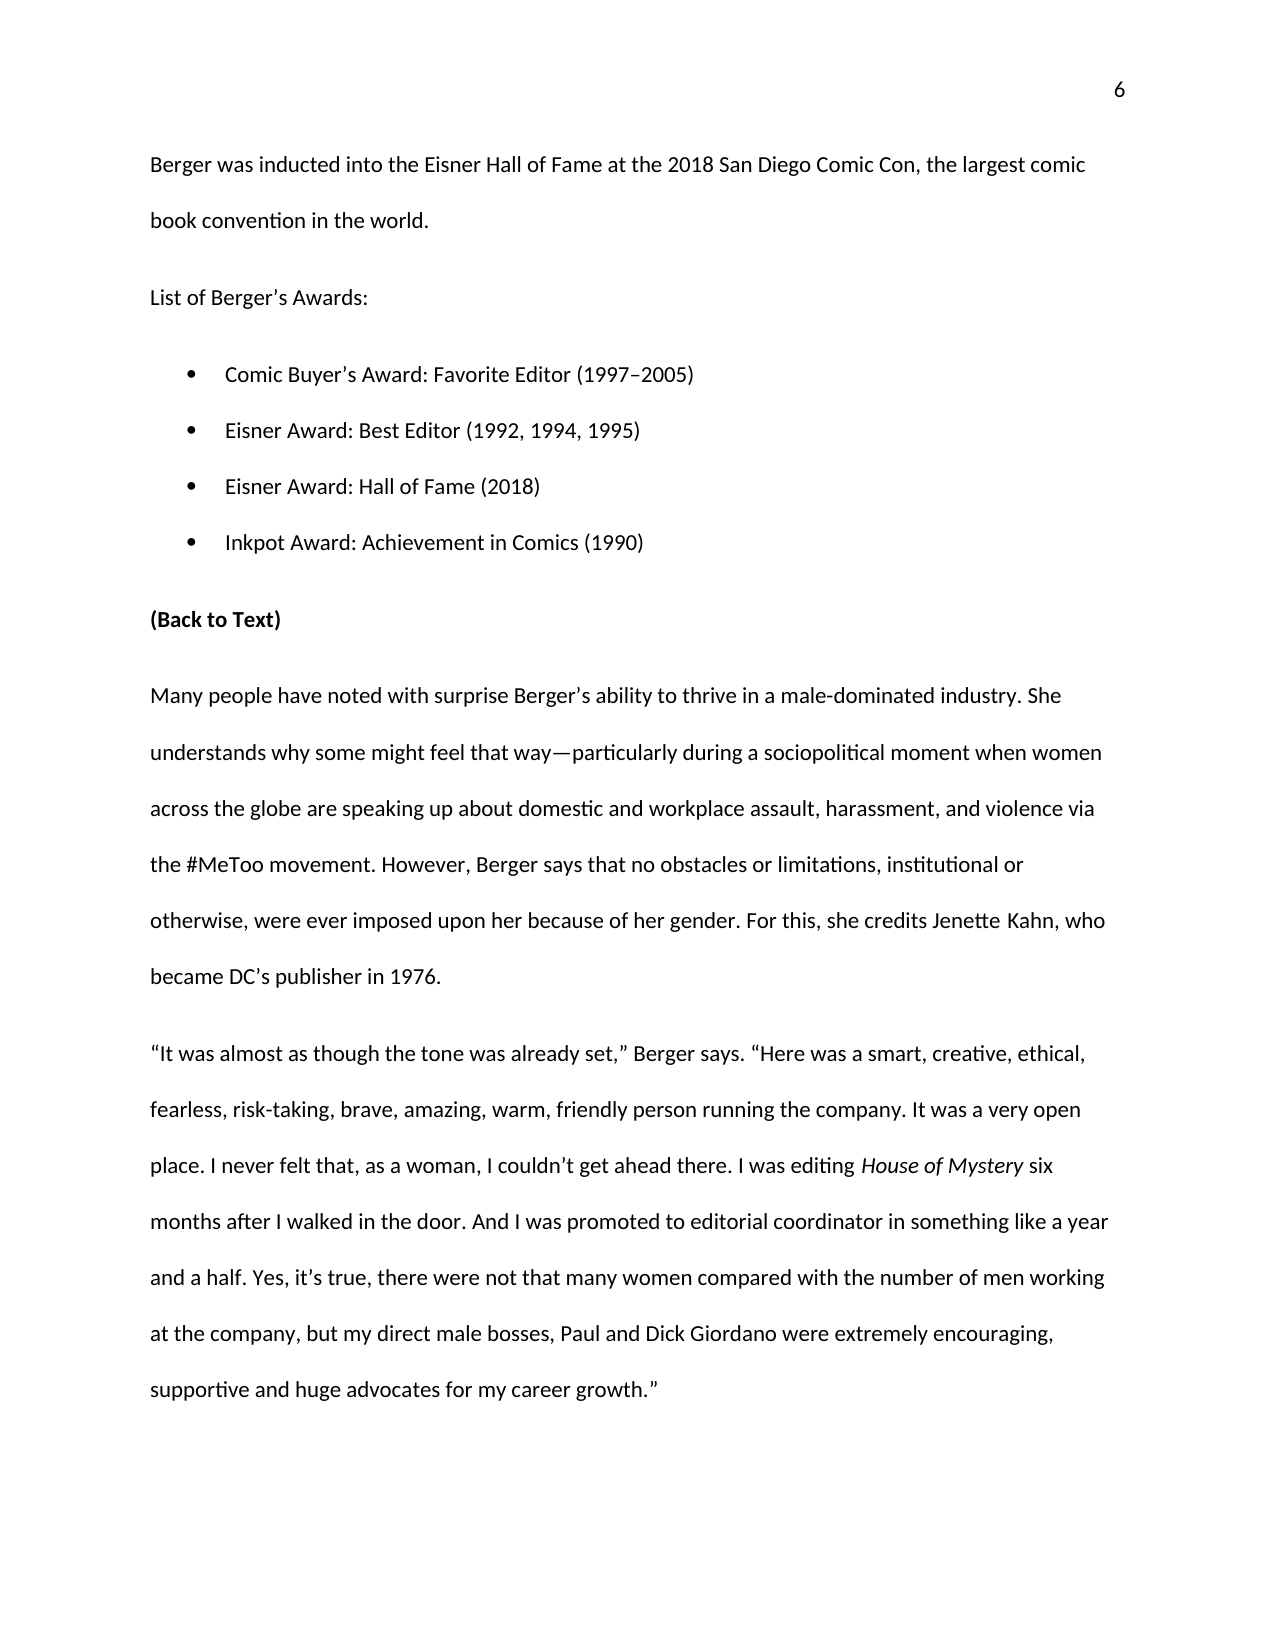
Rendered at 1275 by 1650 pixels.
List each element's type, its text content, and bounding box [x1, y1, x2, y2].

list Comic Buyer’s Award: Favorite Editor (1997–2005) [187, 360, 1125, 388]
text (Back to Text) [150, 605, 1125, 633]
list Eisner Award: Best Editor (1992, 1994, 1995) [187, 416, 1125, 444]
text Many people have noted with surprise Berger’s ability to thrive in a male-dominated industry. She understands why some might feel that way—particularly during a sociopolitical moment when women across the globe are speaking up about domestic and workplace assault, harassment, and violence via the #MeToo movement. However, Berger says that no obstacles or limitations, institutional or otherwise, were ever imposed upon her because of her gender. For this, she credits Jenette Kahn, who became DC’s publisher in 1976. [150, 682, 1125, 990]
list Inkpot Award: Achievement in Comics (1990) [187, 528, 1125, 556]
text Berger was inducted into the Eisner Hall of Fame at the 2018 San Diego Comic Con, the largest comic book convention in the world. [150, 150, 1125, 234]
list Eisner Award: Hall of Fame (2018) [187, 472, 1125, 500]
text “It was almost as though the tone was already set,” Berger says. “Here was a smart, creative, ethical, fearless, risk-taking, brave, amazing, warm, friendly person running the company. It was a very open place. I never felt that, as a woman, I couldn’t get ahead there. I was editing House of Mystery six months after I walked in the door. And I was promoted to editorial coordinator in something like a year and a half. Yes, it’s true, there were not that many women compared with the number of men working at the company, but my direct male bosses, Paul and Dick Giordano were extremely encouraging, supportive and huge advocates for my career growth.” [150, 1039, 1125, 1403]
text List of Berger’s Awards: [150, 283, 1125, 311]
